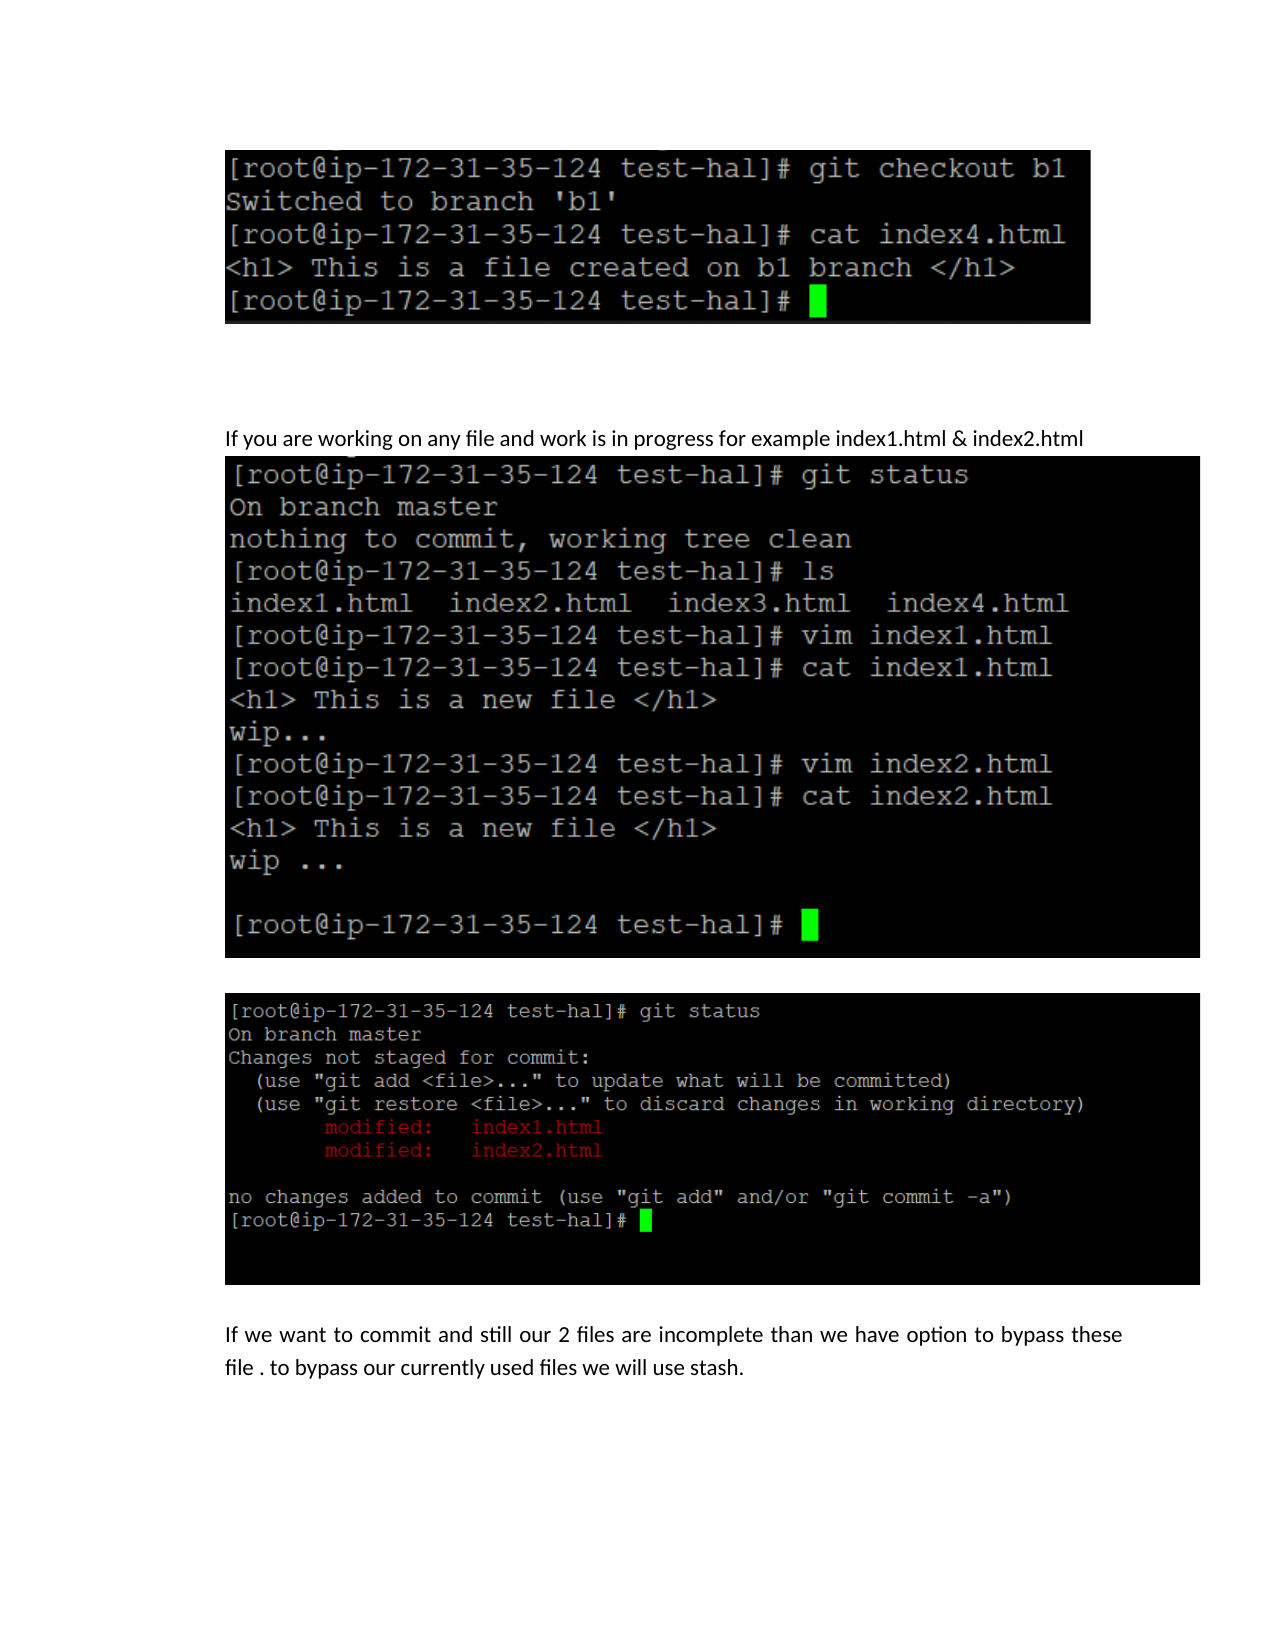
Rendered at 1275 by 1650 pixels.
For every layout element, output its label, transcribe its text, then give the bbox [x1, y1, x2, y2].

picture [225, 993, 1200, 1285]
list If we want to commit and still our 2 files are incomplete than we have option to bypass these file . to bypass our currently used files we will use stash. [225, 1321, 1125, 1381]
picture [225, 456, 1200, 958]
picture [225, 150, 1091, 324]
list If you are working on any file and work is in progress for example index1.html & index2.html [225, 424, 1125, 452]
